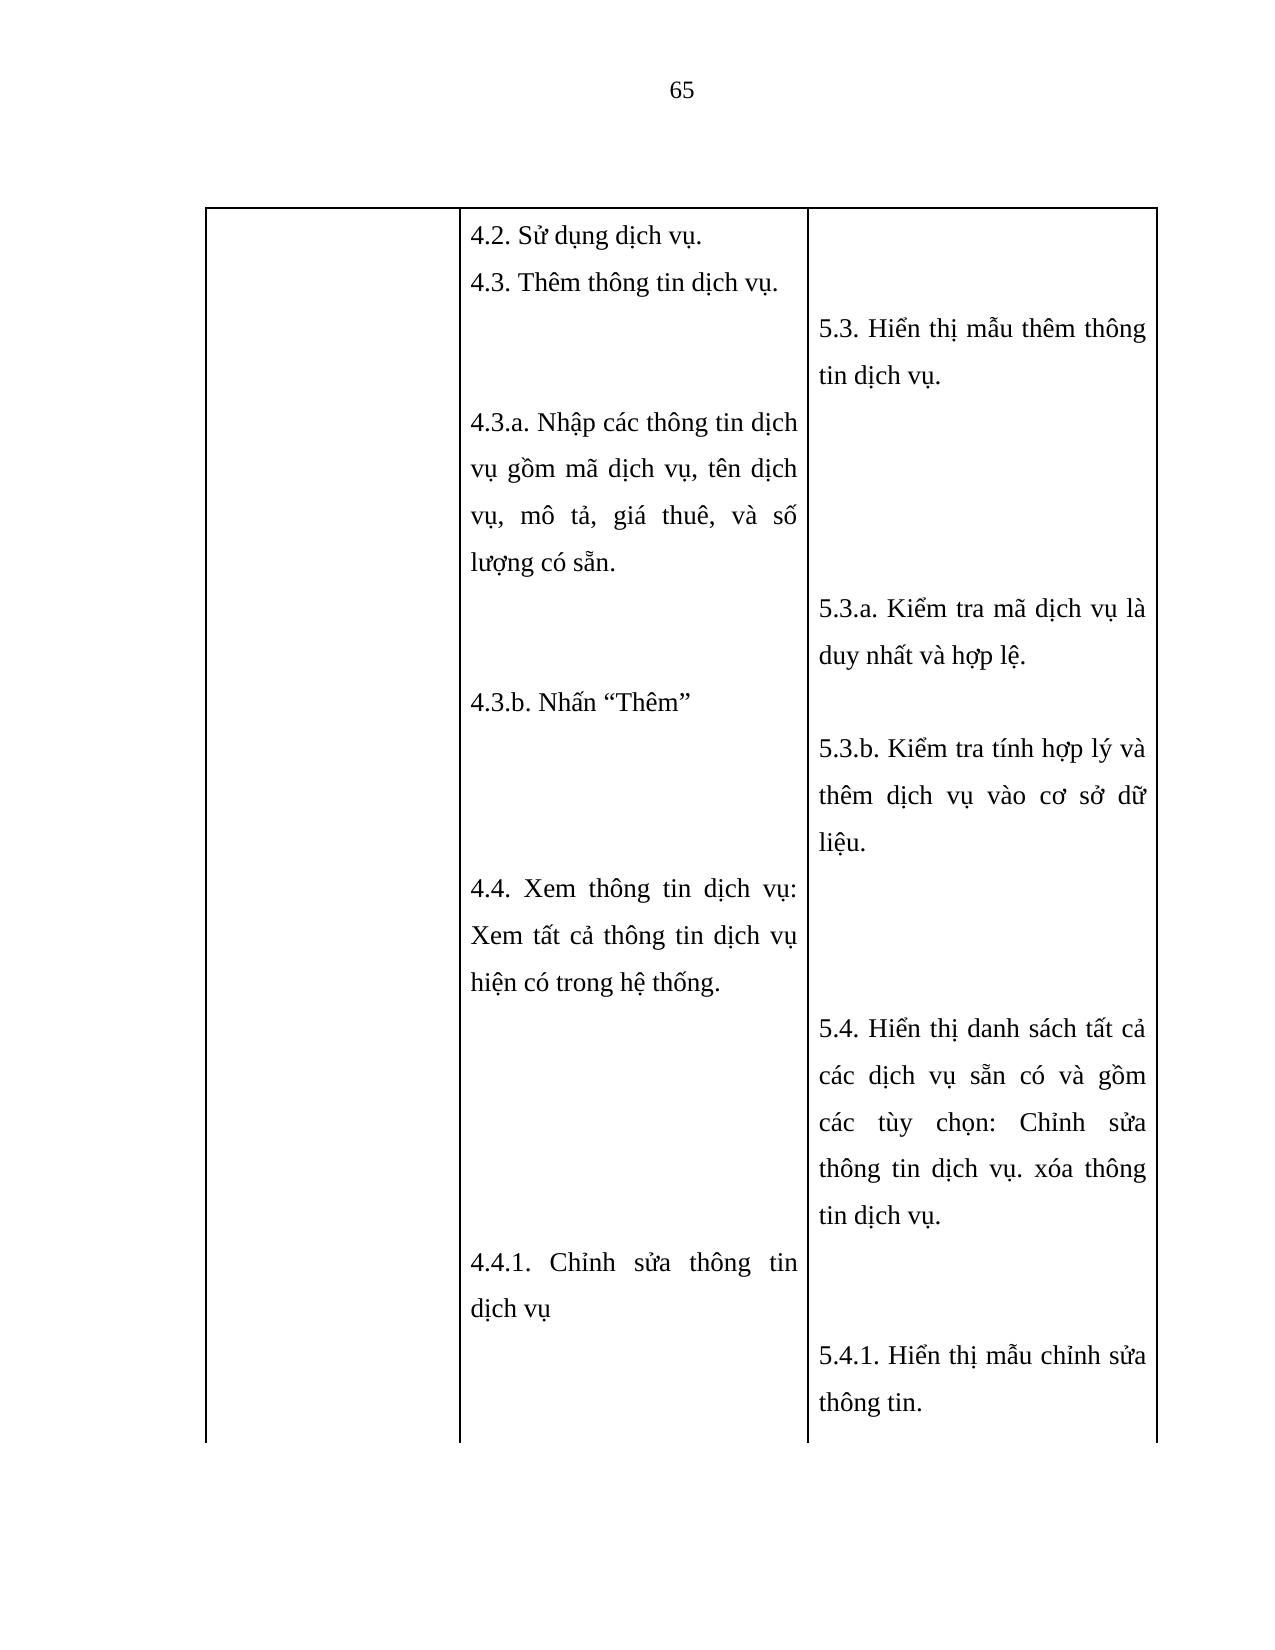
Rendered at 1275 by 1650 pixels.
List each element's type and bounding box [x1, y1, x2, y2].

table_cell [809, 209, 1156, 1443]
table_cell [461, 209, 807, 1443]
